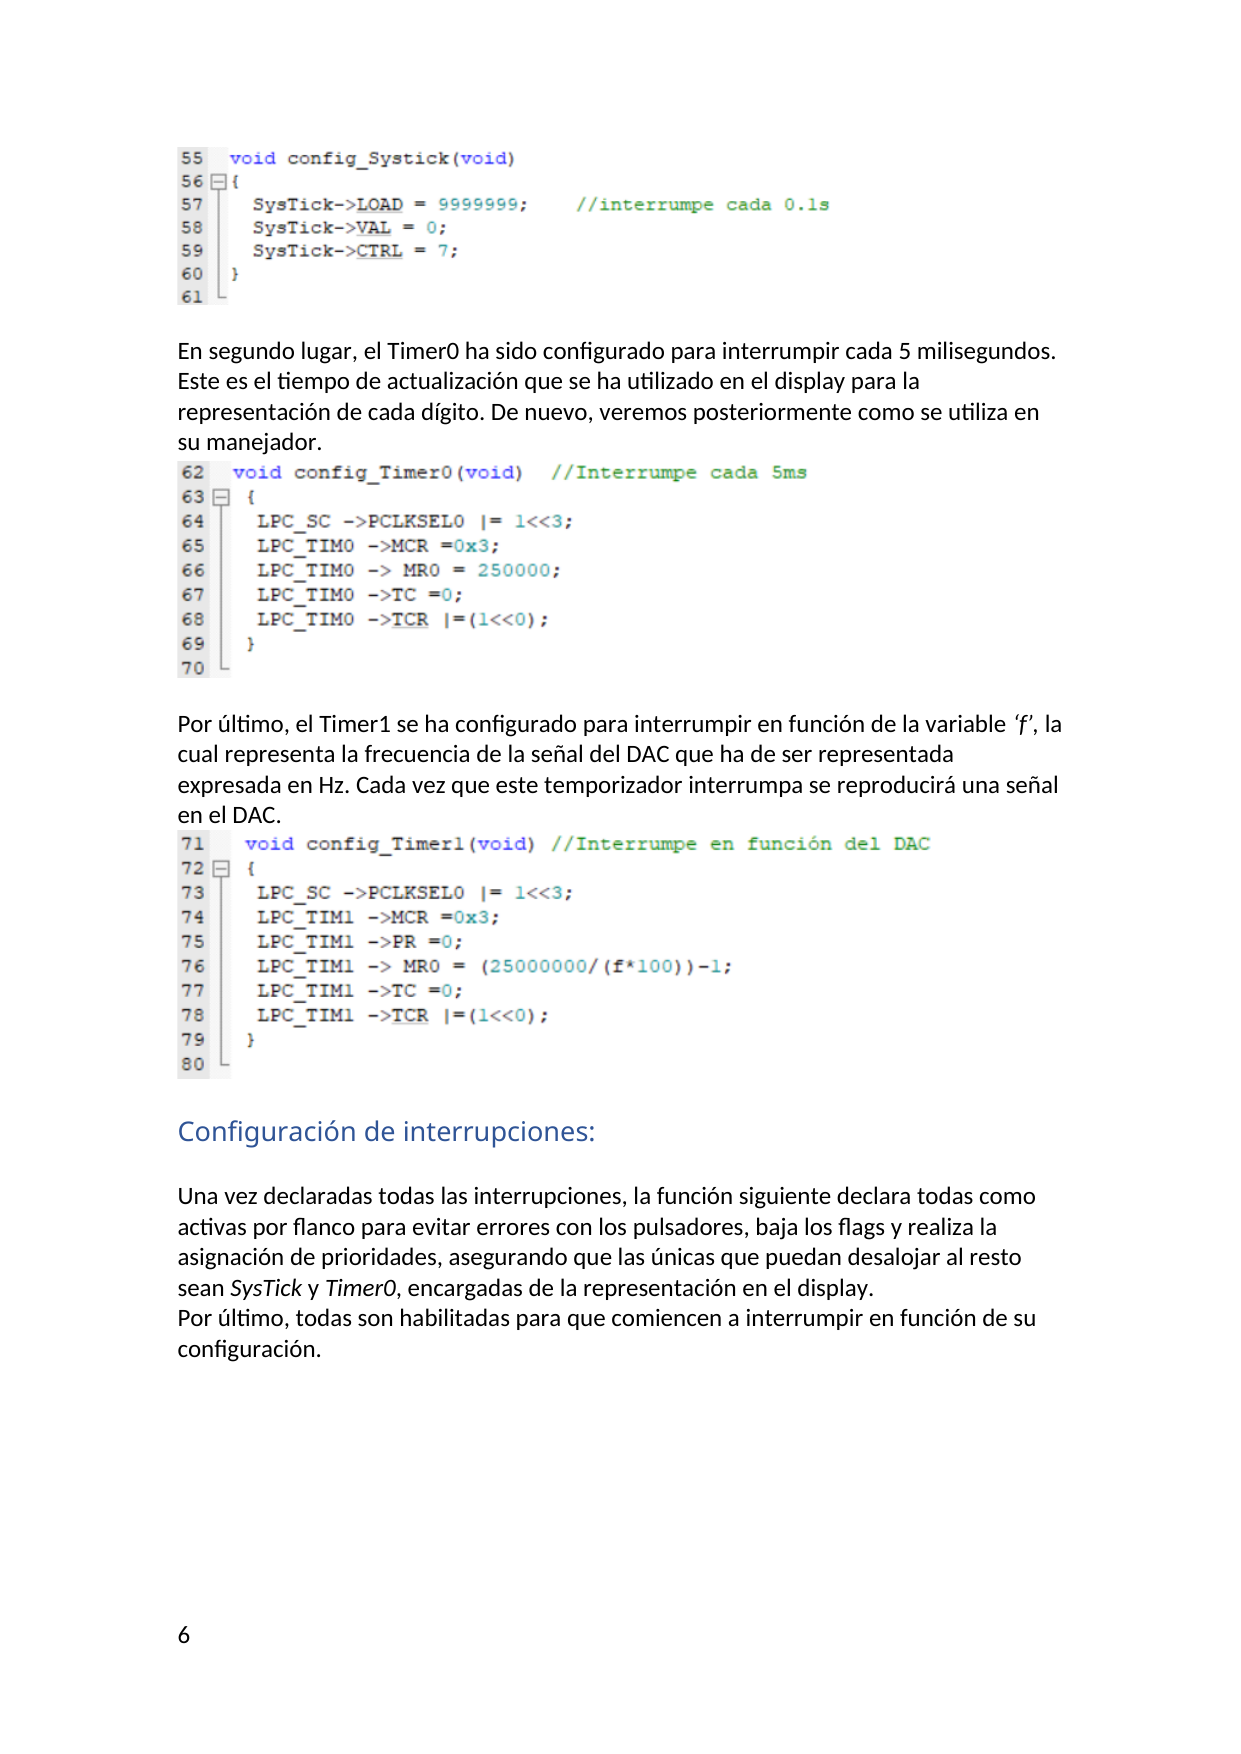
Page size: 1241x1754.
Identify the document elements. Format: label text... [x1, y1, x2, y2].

subtitle Configuración de interrupciones: [177, 1113, 1063, 1150]
picture [177, 461, 1063, 678]
text En segundo lugar, el Timer0 ha sido configurado para interrumpir cada 5 milisegundos. Este es el tiempo de actualización que se ha utilizado en el display para la representación de cada dígito. De nuevo, veremos posteriormente como se utiliza en su manejador. [177, 335, 1063, 457]
picture [177, 147, 1013, 305]
text Una vez declaradas todas las interrupciones, la función siguiente declara todas como activas por flanco para evitar errores con los pulsadores, baja los flags y realiza la asignación de prioridades, asegurando que las únicas que puedan desalojar al resto sean SysTick y Timer0, encargadas de la representación en el display. [177, 1180, 1063, 1302]
text Por último, todas son habilitadas para que comiencen a interrumpir en función de su configuración. [177, 1302, 1063, 1363]
text Por último, el Timer1 se ha configurado para interrumpir en función de la variable ‘f’, la cual representa la frecuencia de la señal del DAC que ha de ser representada expresada en Hz. Cada vez que este temporizador interrumpa se reproducirá una señal en el DAC. [177, 708, 1063, 830]
picture [177, 830, 1063, 1079]
